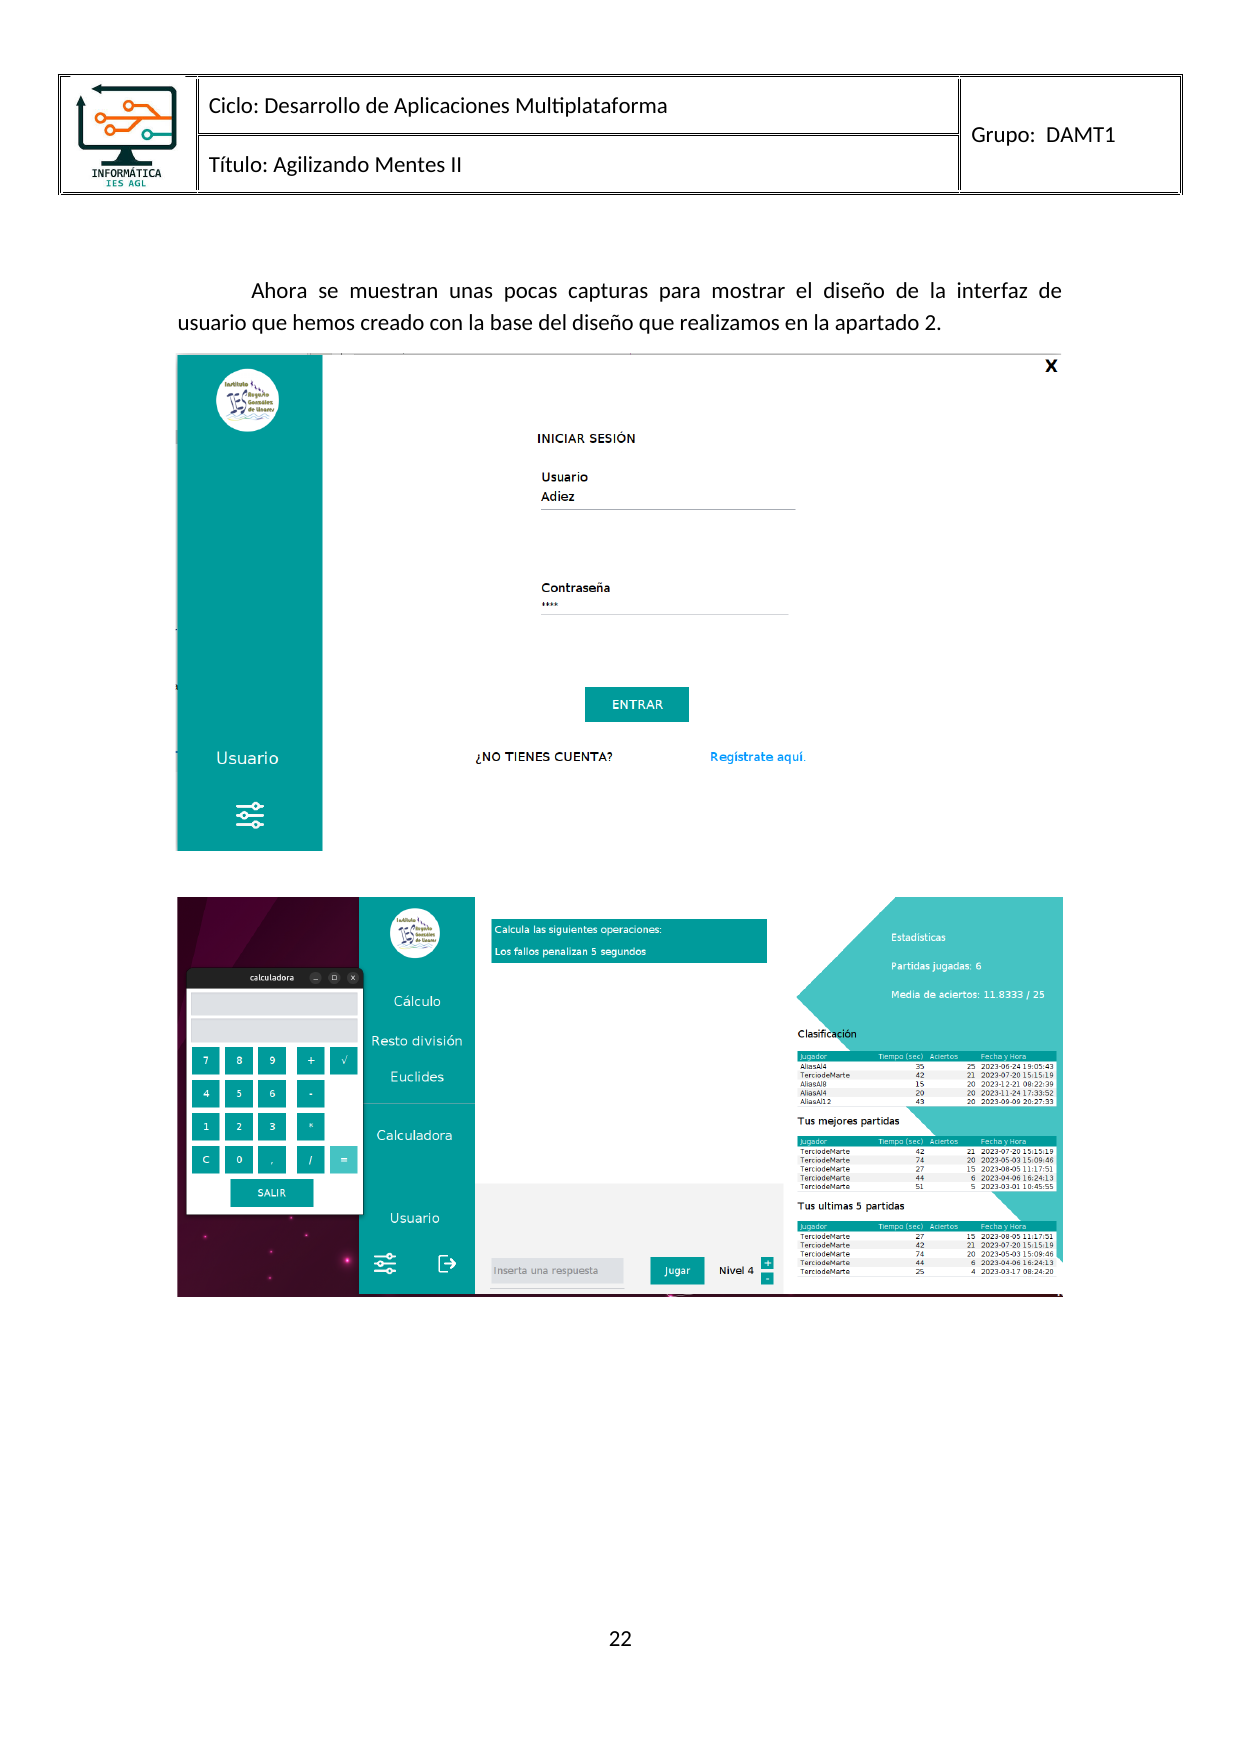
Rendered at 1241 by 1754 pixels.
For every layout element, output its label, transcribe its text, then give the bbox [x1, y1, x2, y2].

text Ahora se muestran unas pocas capturas para mostrar el diseño de la interfaz de usuario que hemos creado con la base del diseño que realizamos en la apartado 2. [177, 276, 1063, 336]
picture [175, 353, 1062, 851]
picture [70, 76, 186, 192]
picture [177, 897, 1063, 1297]
